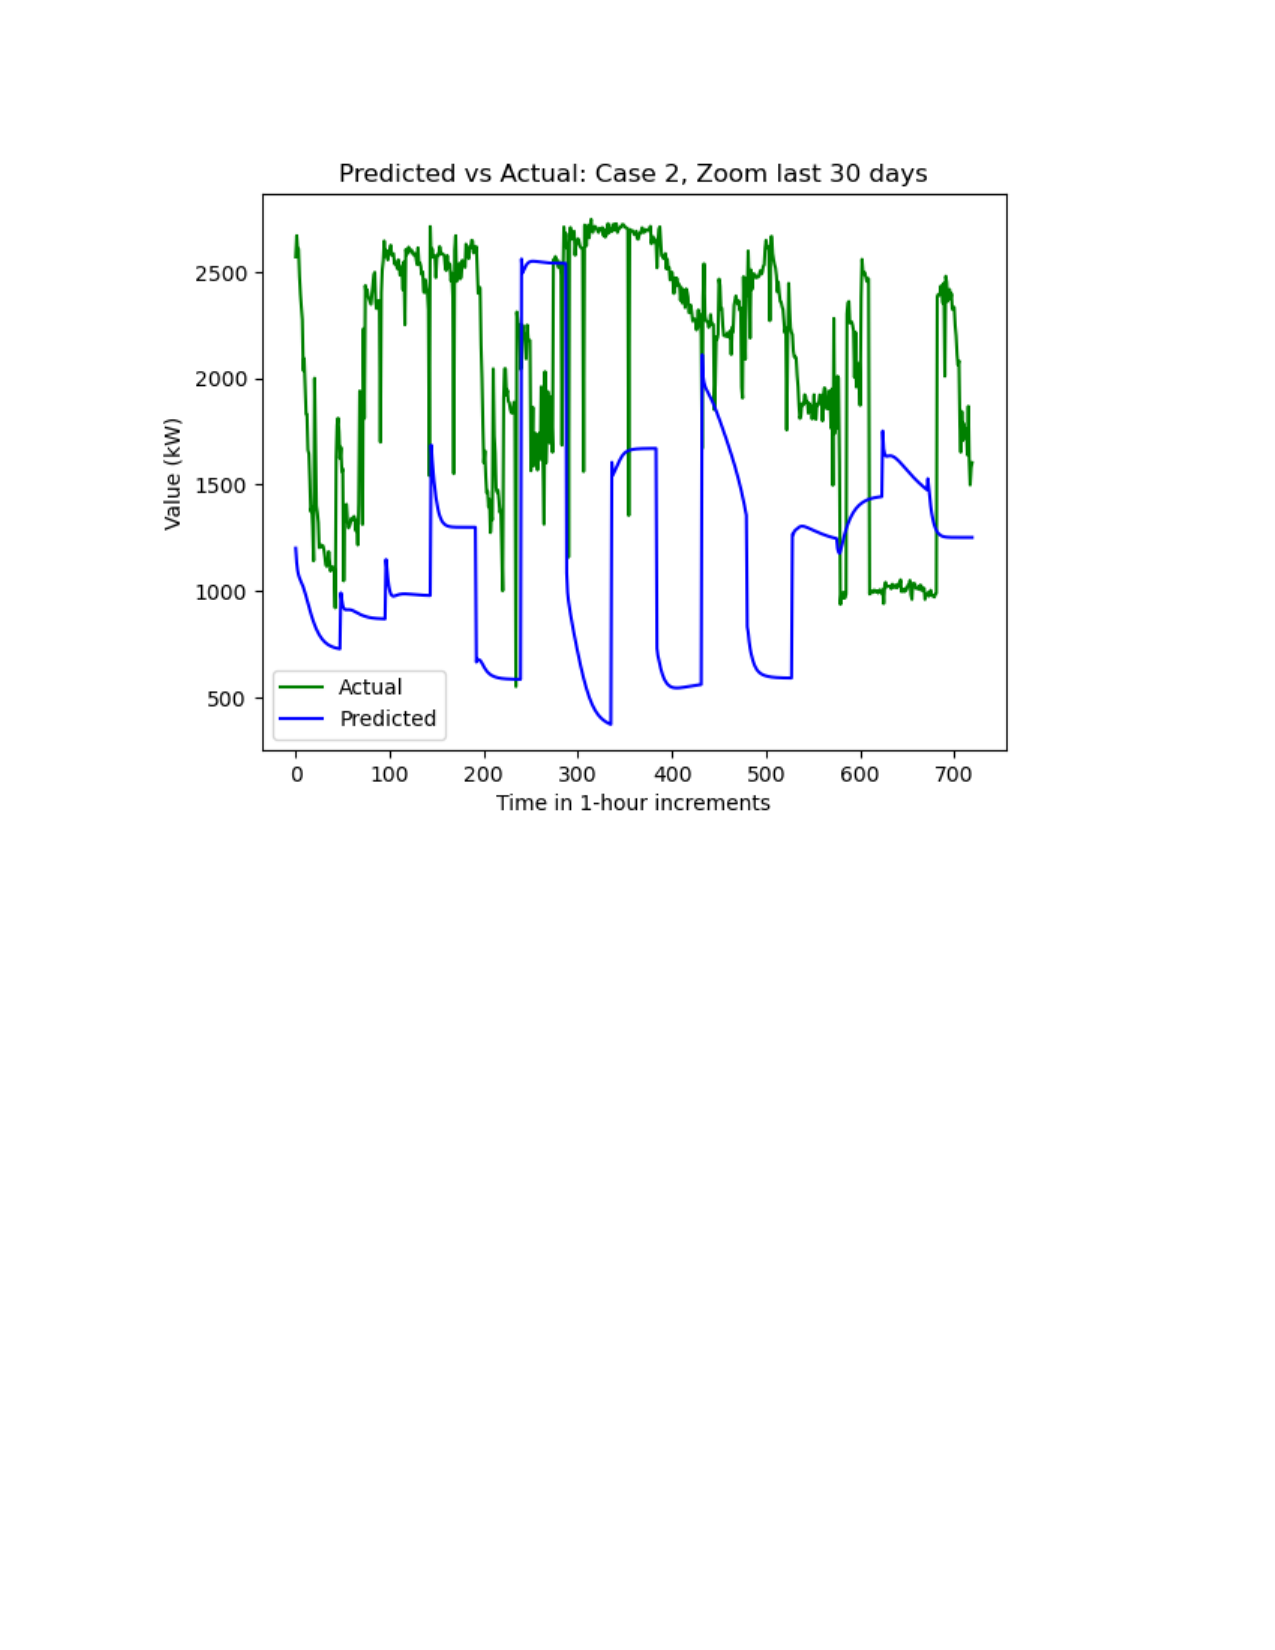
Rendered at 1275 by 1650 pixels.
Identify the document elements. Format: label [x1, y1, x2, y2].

picture [150, 150, 1020, 830]
